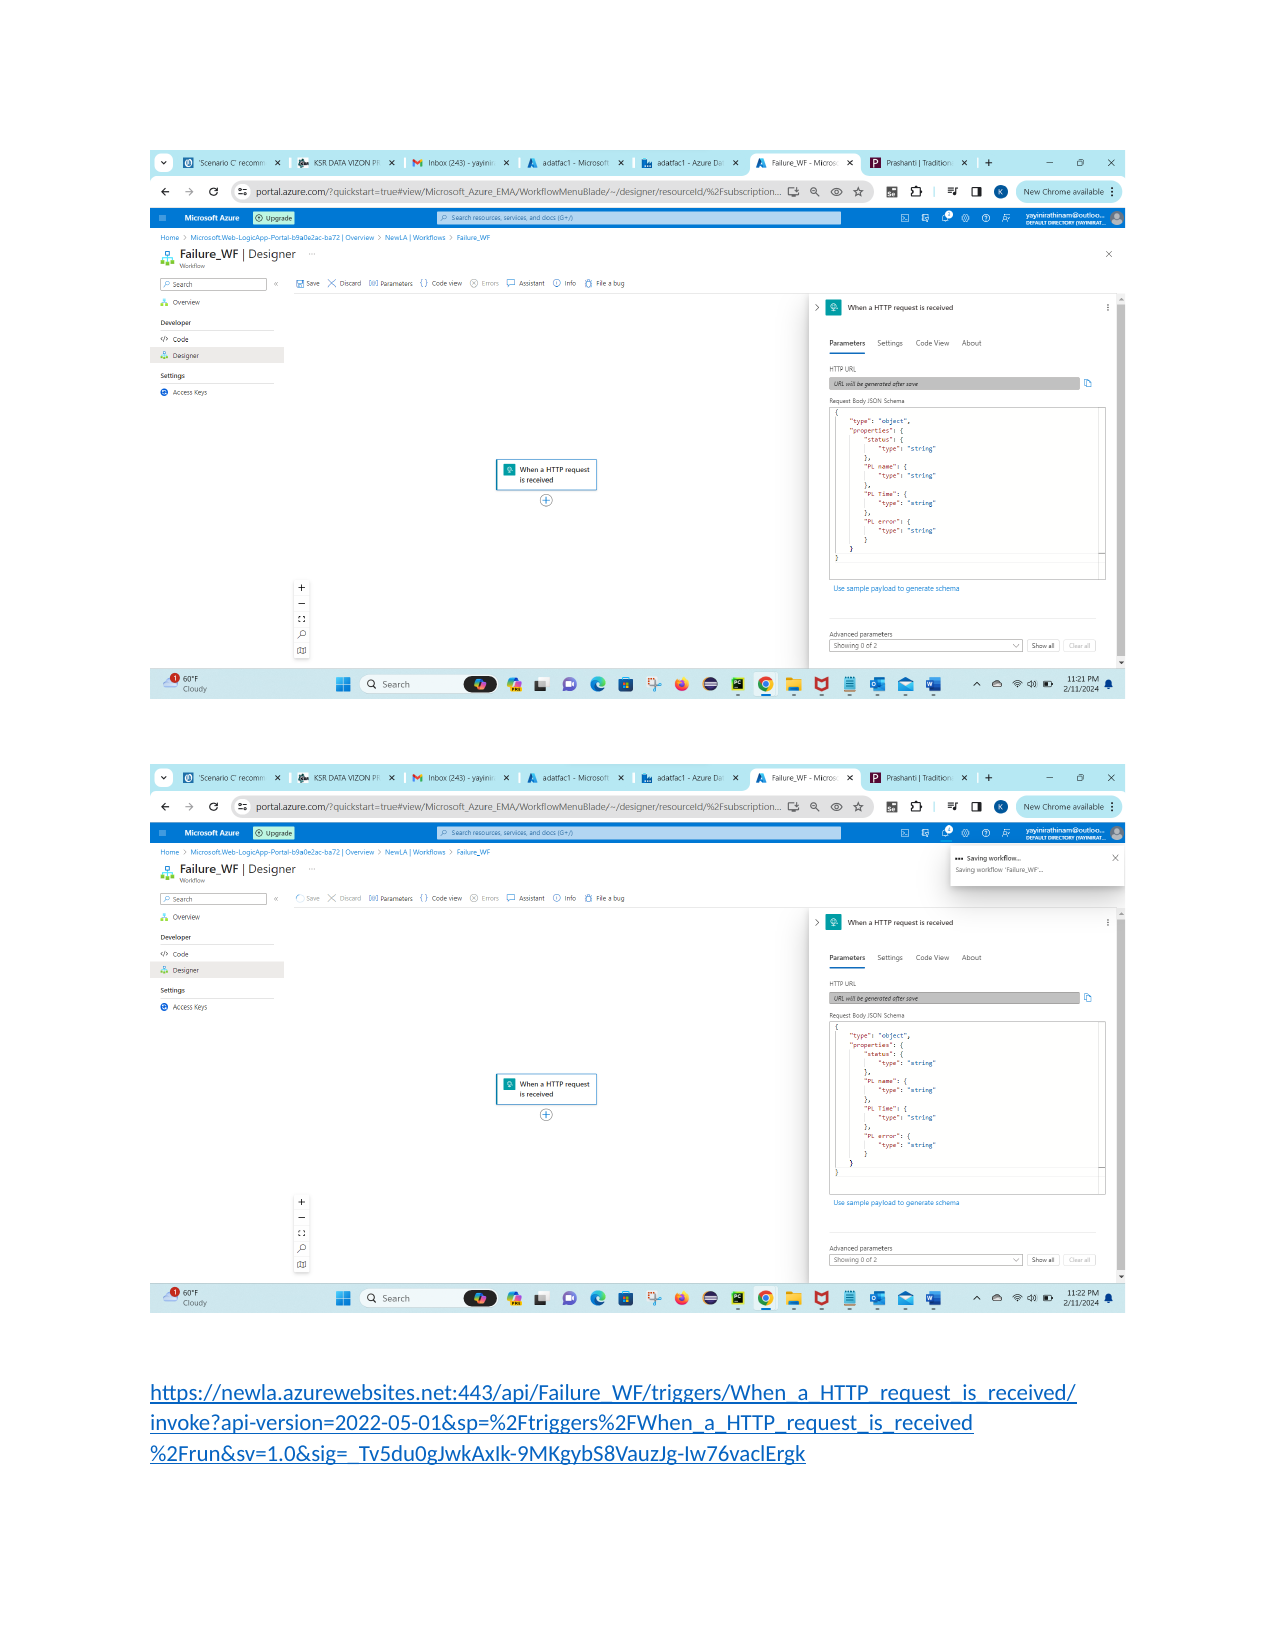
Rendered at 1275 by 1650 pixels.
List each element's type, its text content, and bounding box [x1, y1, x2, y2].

picture [150, 150, 1125, 699]
picture [150, 764, 1125, 1313]
text https://newla.azurewebsites.net:443/api/Failure_WF/triggers/When_a_HTTP_request_is_received/invoke?api-version=2022-05-01&sp=%2Ftriggers%2FWhen_a_HTTP_request_is_received%2Frun&sv=1.0&sig=_Tv5du0gJwkAxIk-9MKgybS8VauzJg-Iw76vaclErgk [150, 1378, 1125, 1467]
